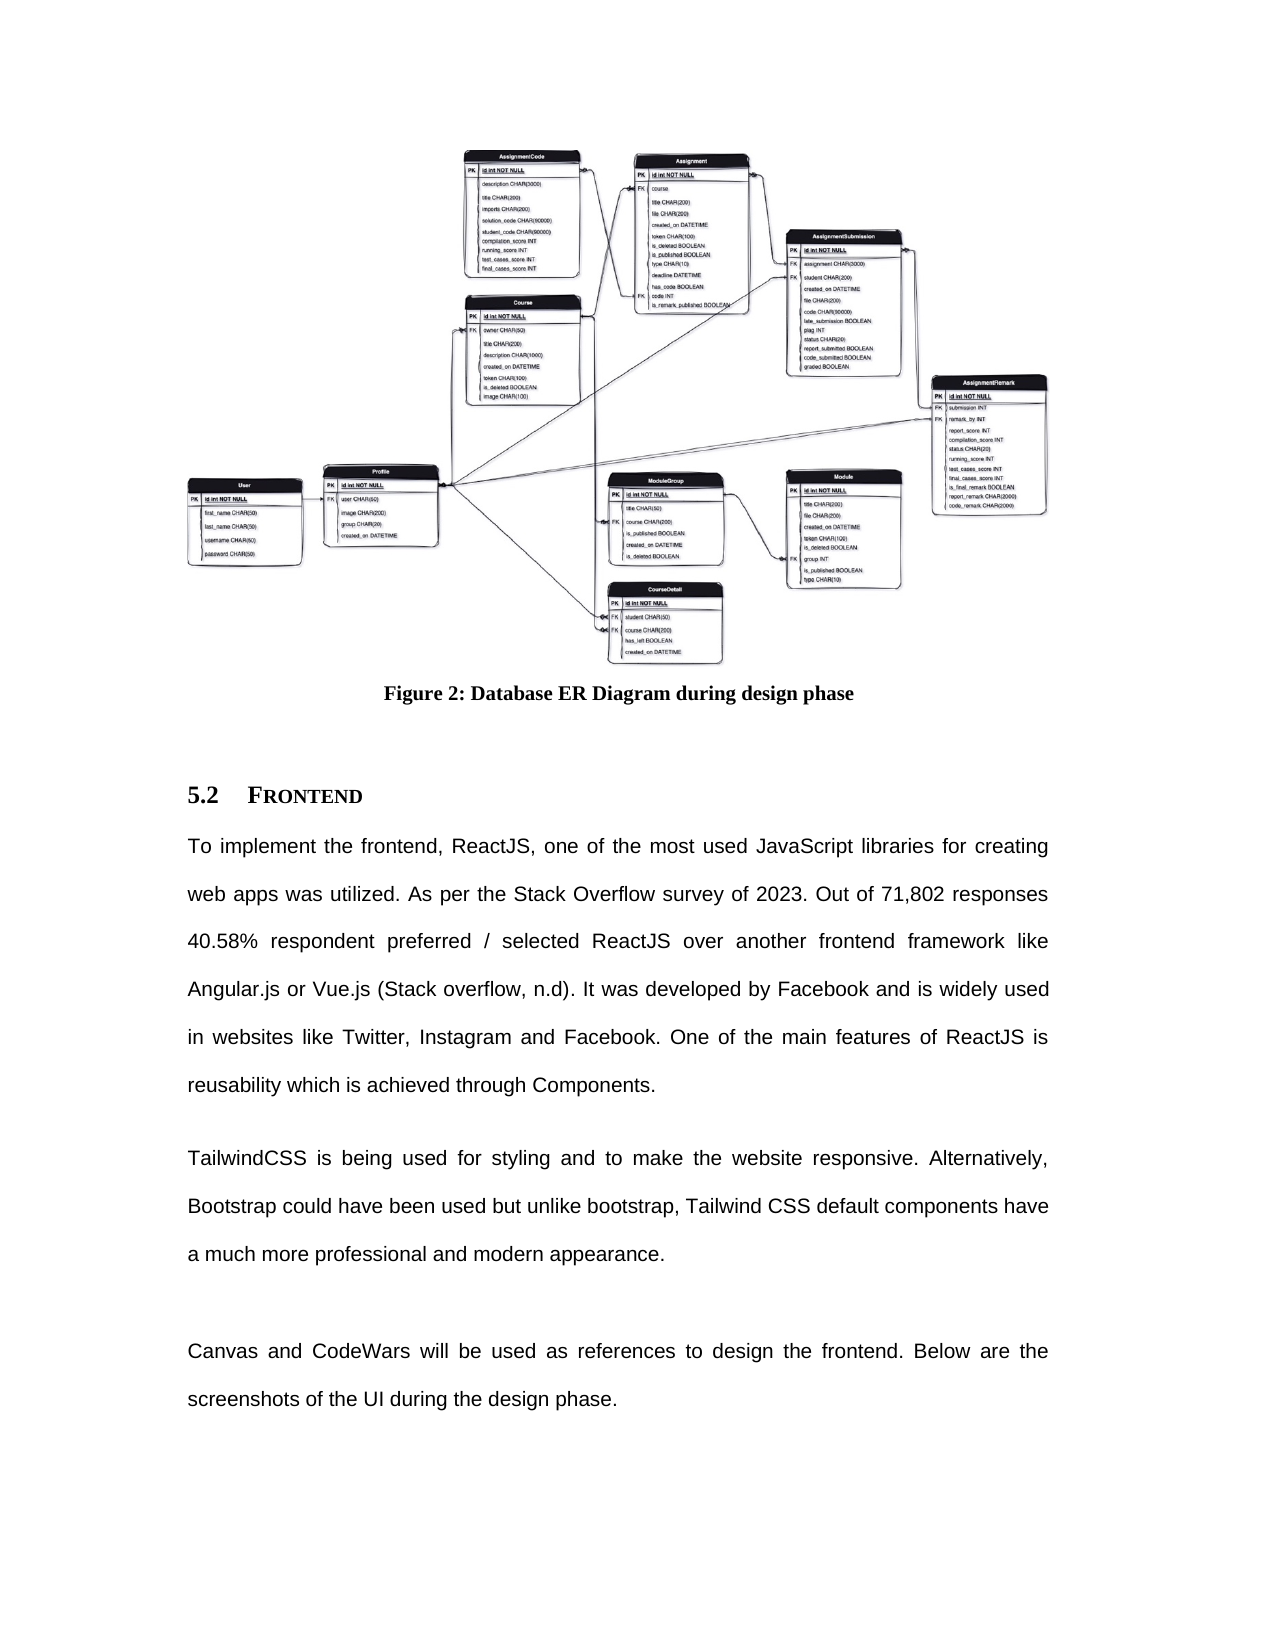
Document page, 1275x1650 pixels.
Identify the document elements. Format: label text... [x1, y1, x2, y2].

text To implement the frontend, ReactJS, one of the most used JavaScript libraries for creating web apps was utilized. As per the Stack Overflow survey of 2023. Out of 71,802 responses 40.58% respondent preferred / selected ReactJS over another frontend framework like Angular.js or Vue.js (Stack overflow, n.d). It was developed by Facebook and is widely used in websites like Twitter, Instagram and Facebook. One of the main features of ReactJS is reusability which is achieved through Components. [187, 833, 1050, 1097]
text Figure 2: Database ER Diagram during design phase [187, 681, 1050, 705]
text Canvas and CodeWars will be used as references to design the frontend. Below are the screenshots of the UI during the design phase. [187, 1339, 1050, 1411]
picture [187, 150, 1050, 669]
text TailwindCSS is being used for styling and to make the website responsive. Alternatively, Bootstrap could have been used but unlike bootstrap, Tailwind CSS default components have a much more professional and modern appearance. [187, 1146, 1050, 1266]
subtitle Frontend [187, 780, 990, 808]
